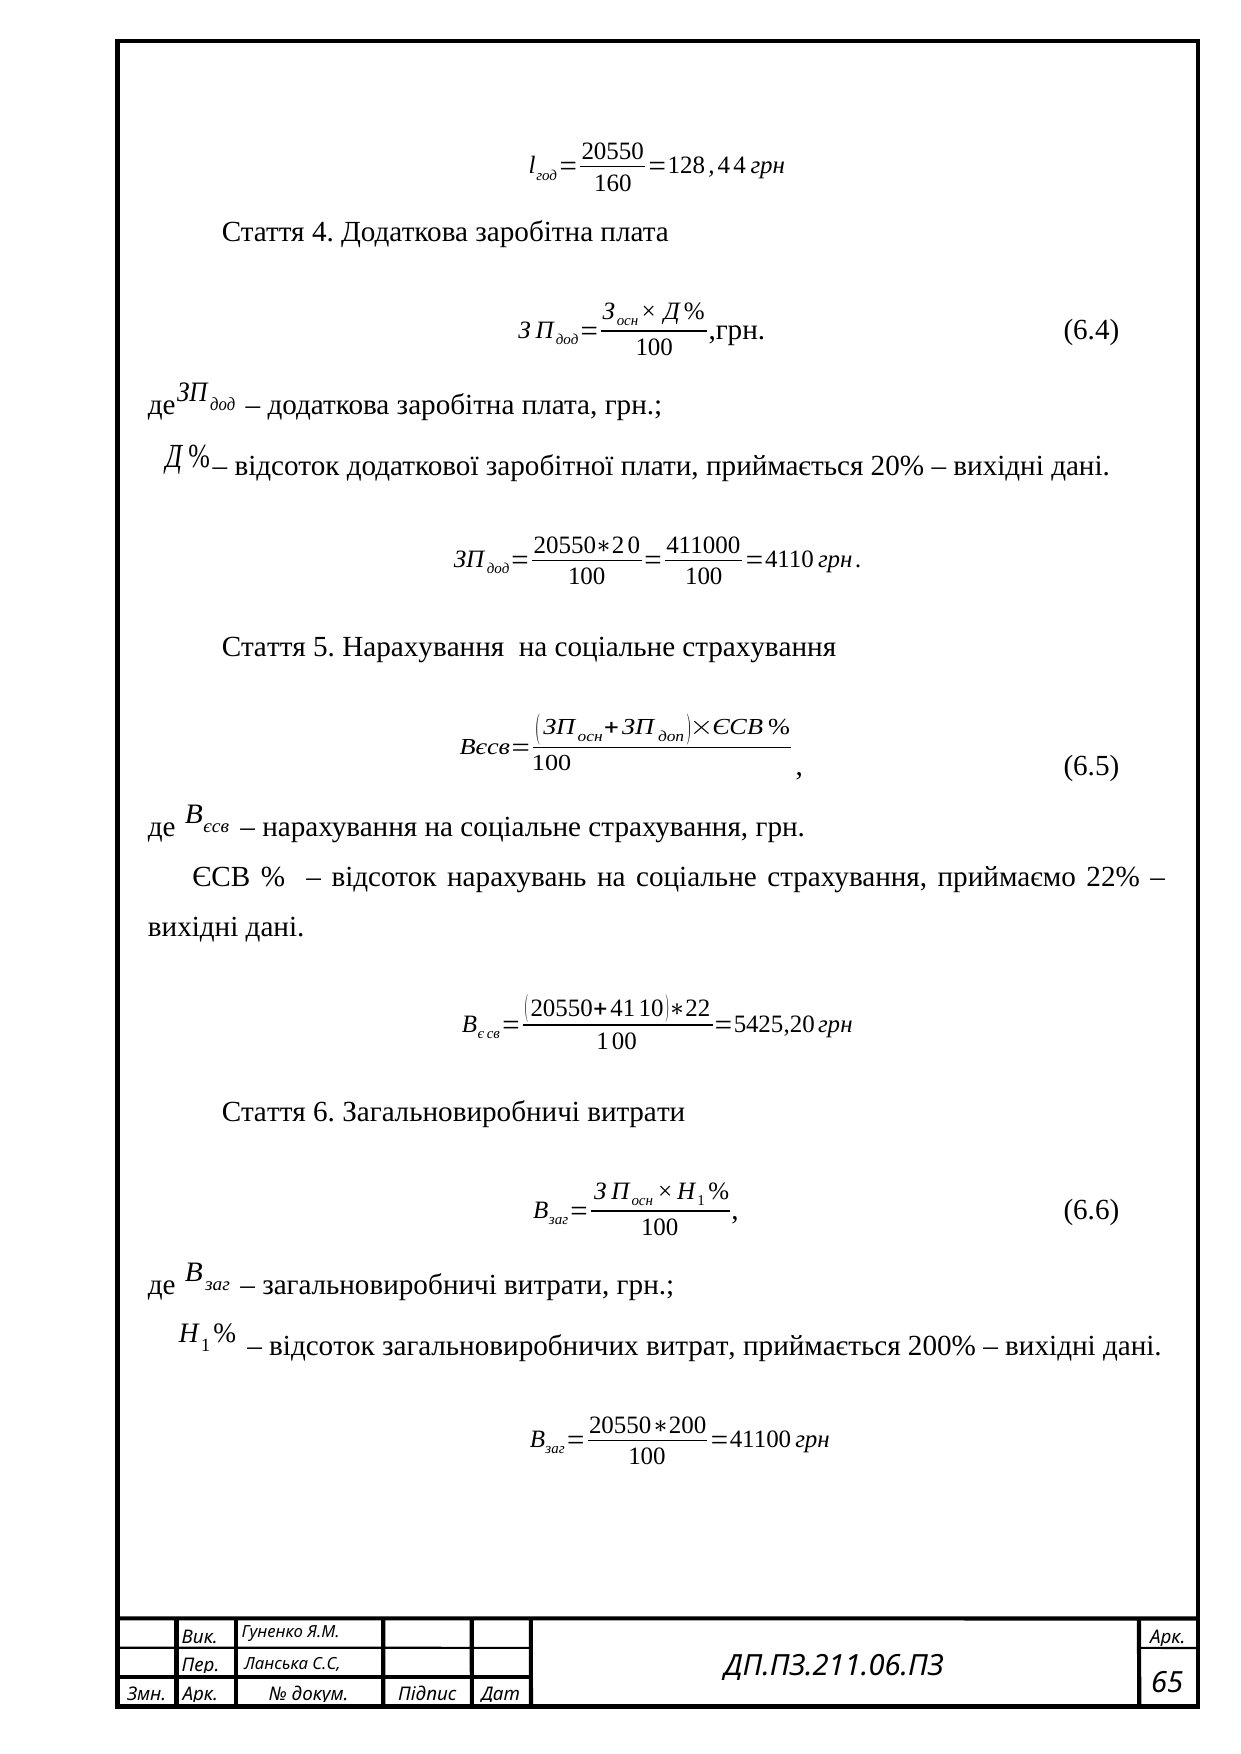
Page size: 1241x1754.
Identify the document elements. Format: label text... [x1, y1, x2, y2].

text , (6.5) [133, 713, 1166, 782]
text Стаття 5. Нарахування на соціальне страхування [148, 629, 1166, 663]
text Стаття 6. Загальновиробничі витрати [148, 1094, 1166, 1127]
text – відсоток загальновиробничих витрат, приймається 200% – вихідні дані. [148, 1317, 1166, 1361]
text – відсоток додаткової заробітної плати, приймається 20% – вихідні дані. [148, 437, 1166, 481]
text ЄСВ % – відсоток нарахувань на соціальне страхування, приймаємо 22% – вихідні дані. [148, 859, 1166, 943]
text де – додаткова заробітна плата, грн.; [148, 377, 1166, 421]
text , (6.6) [133, 1177, 1166, 1240]
text де – загальновиробничі витрати, грн.; [148, 1257, 1166, 1301]
text де – нарахування на соціальне страхування, грн. [148, 798, 1166, 842]
text ,грн. (6.4) [133, 297, 1166, 360]
text Стаття 4. Додаткова заробітна плата [148, 214, 1166, 247]
